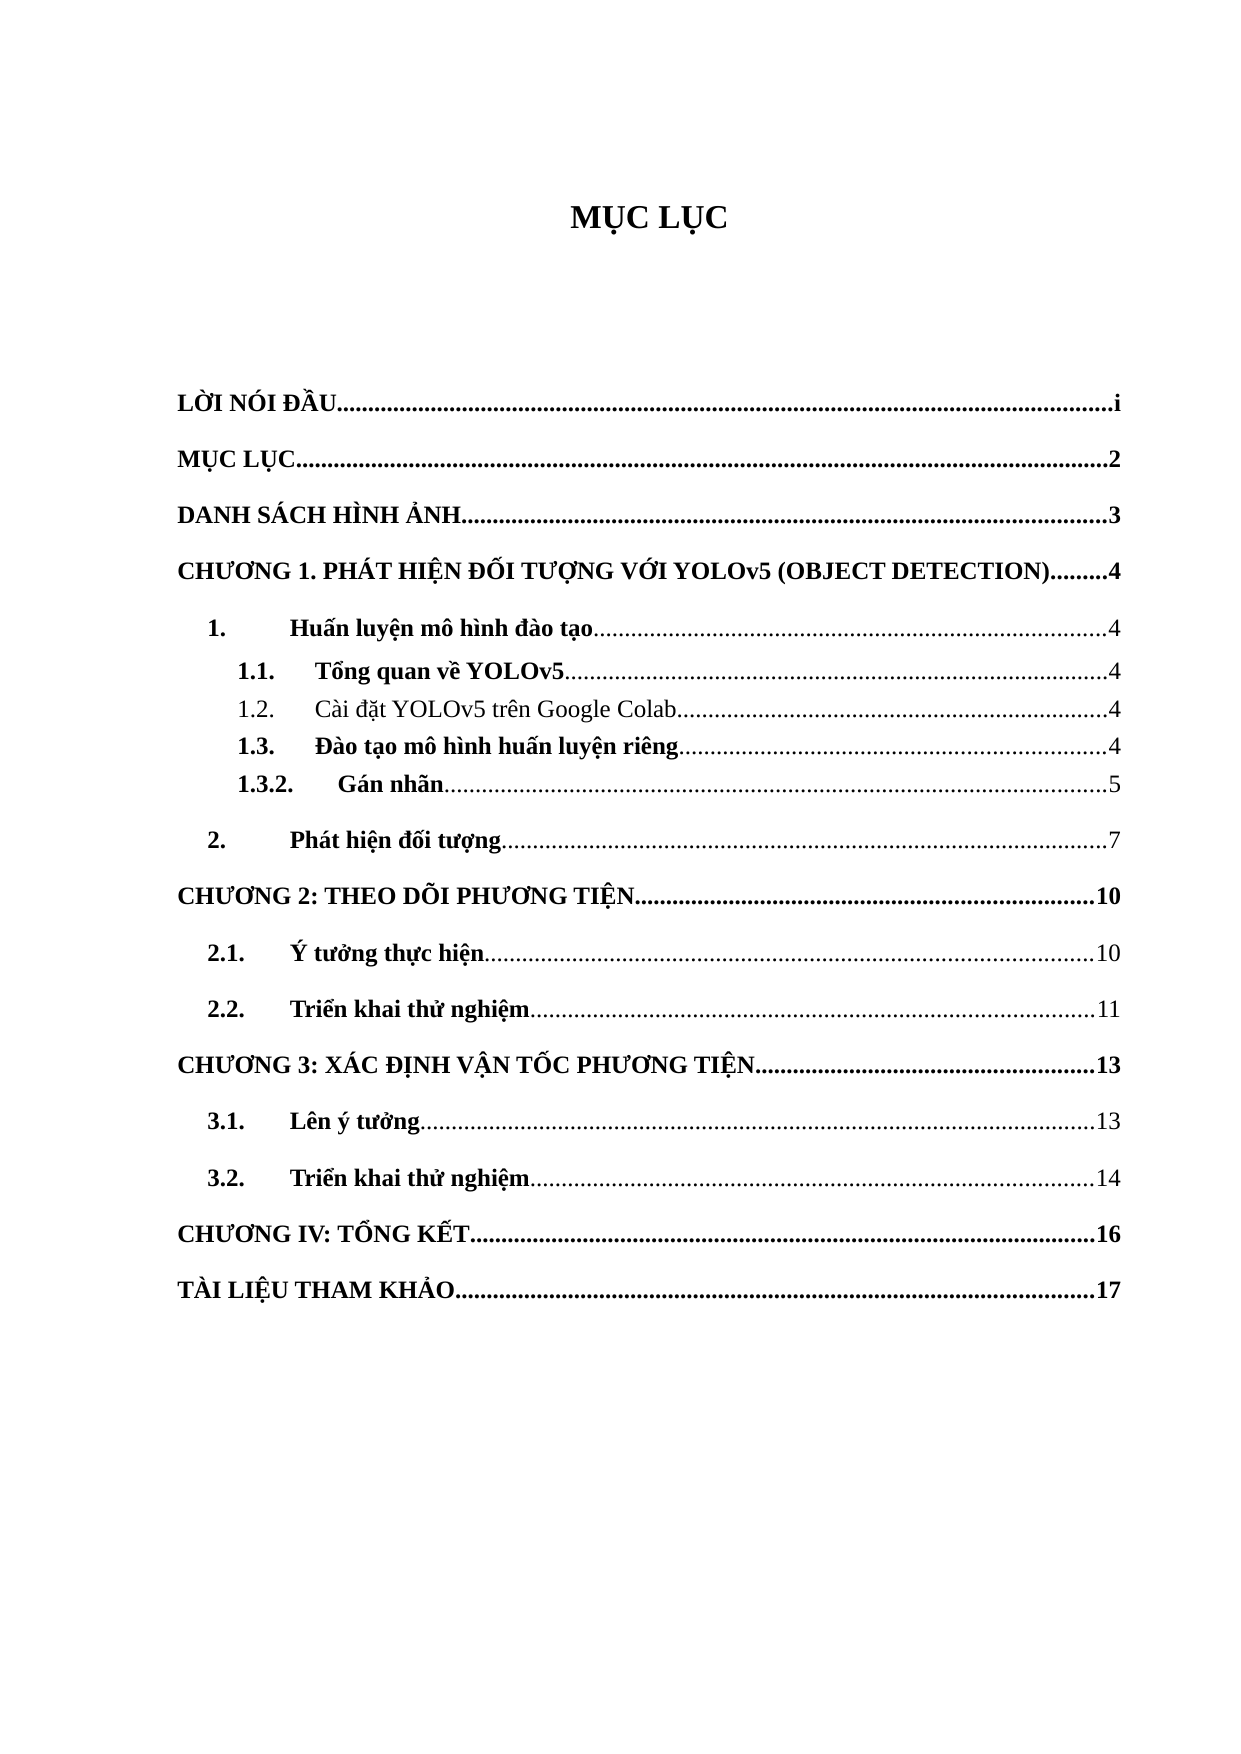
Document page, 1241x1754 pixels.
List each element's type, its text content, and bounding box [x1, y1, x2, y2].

subtitle MỤC LỤC [177, 179, 1122, 254]
